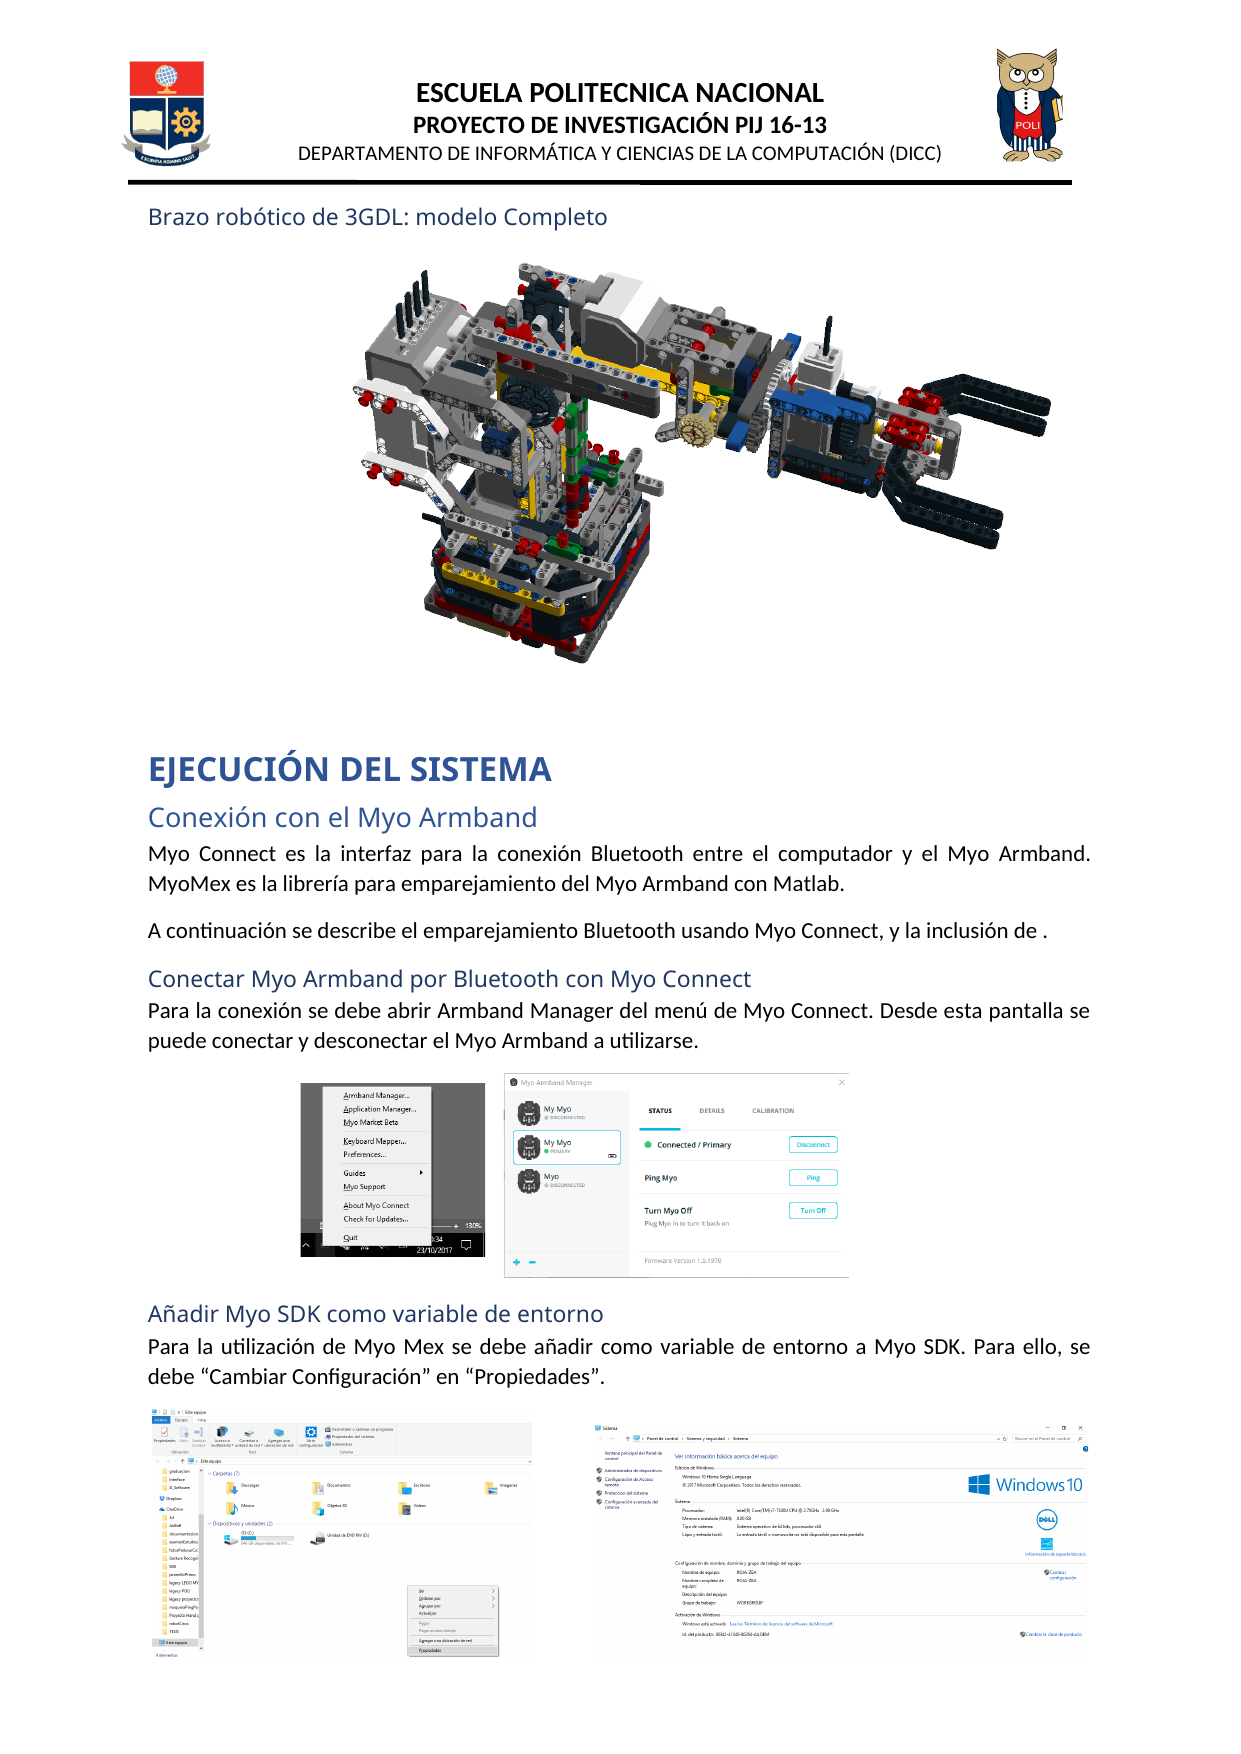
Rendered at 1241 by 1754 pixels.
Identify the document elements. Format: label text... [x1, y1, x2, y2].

text Myo Connect es la interfaz para la conexión Bluetooth entre el computador y el Myo Armband. MyoMex es la librería para emparejamiento del Myo Armband con Matlab. [148, 839, 1092, 897]
picture [117, 57, 211, 168]
subtitle EJECUCIÓN DEL SISTEMA [148, 746, 1092, 791]
picture [503, 1073, 849, 1278]
picture [300, 1083, 486, 1257]
subtitle Conexión con el Myo Armband [148, 799, 1092, 836]
subtitle Brazo robótico de 3GDL: modelo Completo [148, 201, 1092, 232]
subtitle Conectar Myo Armband por Bluetooth con Myo Connect [148, 963, 1092, 994]
picture [147, 234, 1063, 719]
picture [996, 48, 1063, 161]
picture [594, 1424, 1089, 1659]
text Para la conexión se debe abrir Armband Manager del menú de Myo Connect. Desde esta pantalla se puede conectar y desconectar el Myo Armband a utilizarse. [148, 996, 1092, 1054]
picture [152, 1408, 533, 1659]
text A continuación se describe el emparejamiento Bluetooth usando Myo Connect, y la inclusión de . [148, 916, 1092, 944]
subtitle Añadir Myo SDK como variable de entorno [148, 1298, 1092, 1329]
text Para la utilización de Myo Mex se debe añadir como variable de entorno a Myo SDK. Para ello, se debe “Cambiar Configuración” en “Propiedades”. [148, 1332, 1092, 1390]
